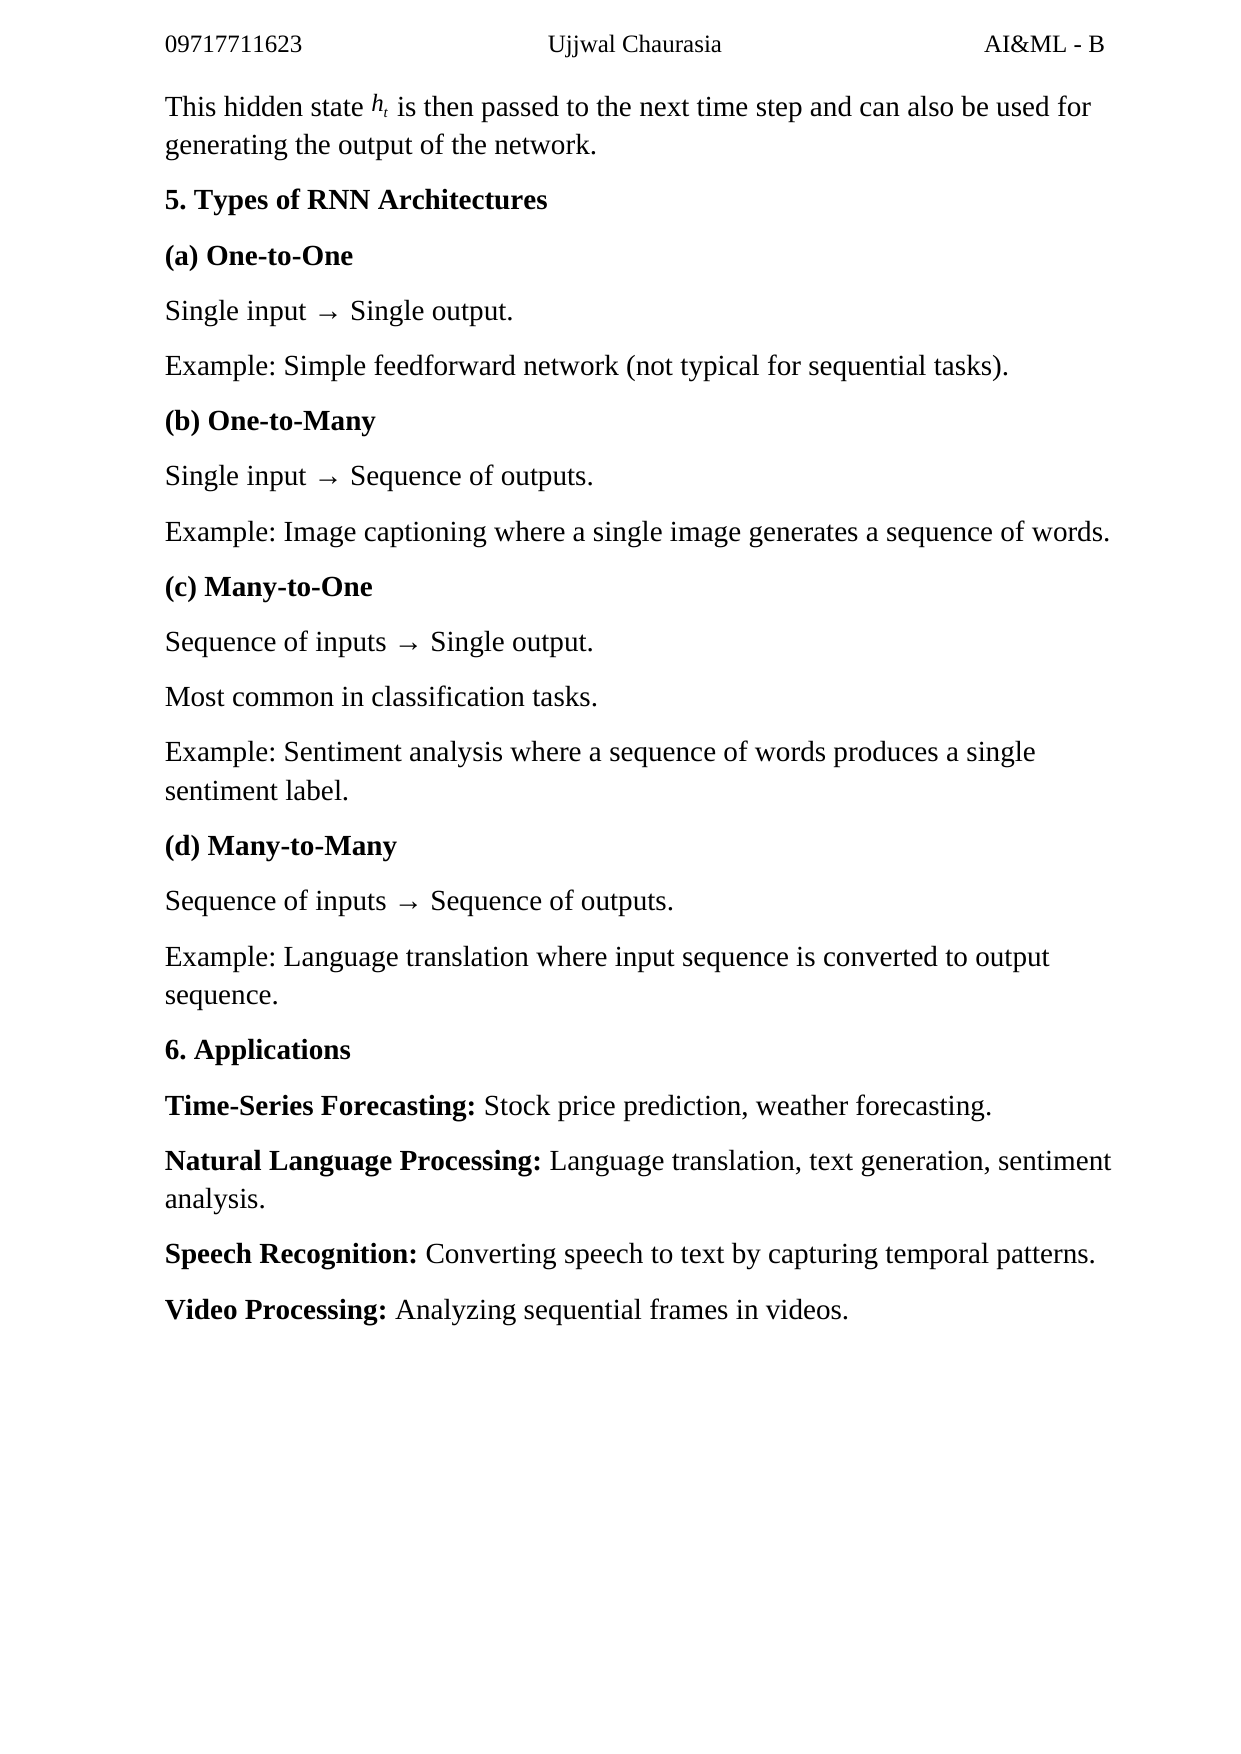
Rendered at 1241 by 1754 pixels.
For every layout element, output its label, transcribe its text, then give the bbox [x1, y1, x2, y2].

text Video Processing: Analyzing sequential frames in videos. [164, 1292, 1152, 1325]
text Time-Series Forecasting: Stock price prediction, weather forecasting. [164, 1088, 1152, 1121]
text 5. Types of RNN Architectures [164, 182, 1152, 216]
text Example: Image captioning where a single image generates a sequence of words. [164, 514, 1152, 547]
text 6. Applications [164, 1032, 1152, 1066]
text Single input → Single output. [164, 293, 1152, 326]
text (a) One-to-One [164, 238, 1152, 271]
text Example: Sentiment analysis where a sequence of words produces a single sentiment label. [164, 734, 1152, 807]
text Natural Language Processing: Language translation, text generation, sentiment analysis. [164, 1143, 1152, 1215]
text Example: Language translation where input sequence is converted to output sequence. [164, 939, 1152, 1011]
text (b) One-to-Many [164, 403, 1152, 437]
text Sequence of inputs → Sequence of outputs. [164, 883, 1152, 917]
text Sequence of inputs → Single output. [164, 624, 1152, 658]
text Example: Simple feedforward network (not typical for sequential tasks). [164, 348, 1152, 382]
text This hidden state is then passed to the next time step and can also be used for generating the output of the network. [164, 89, 1152, 161]
text (c) Many-to-One [164, 569, 1152, 602]
text Single input → Sequence of outputs. [164, 458, 1152, 492]
text (d) Many-to-Many [164, 828, 1152, 862]
text Most common in classification tasks. [164, 679, 1152, 713]
text Speech Recognition: Converting speech to text by capturing temporal patterns. [164, 1237, 1152, 1270]
